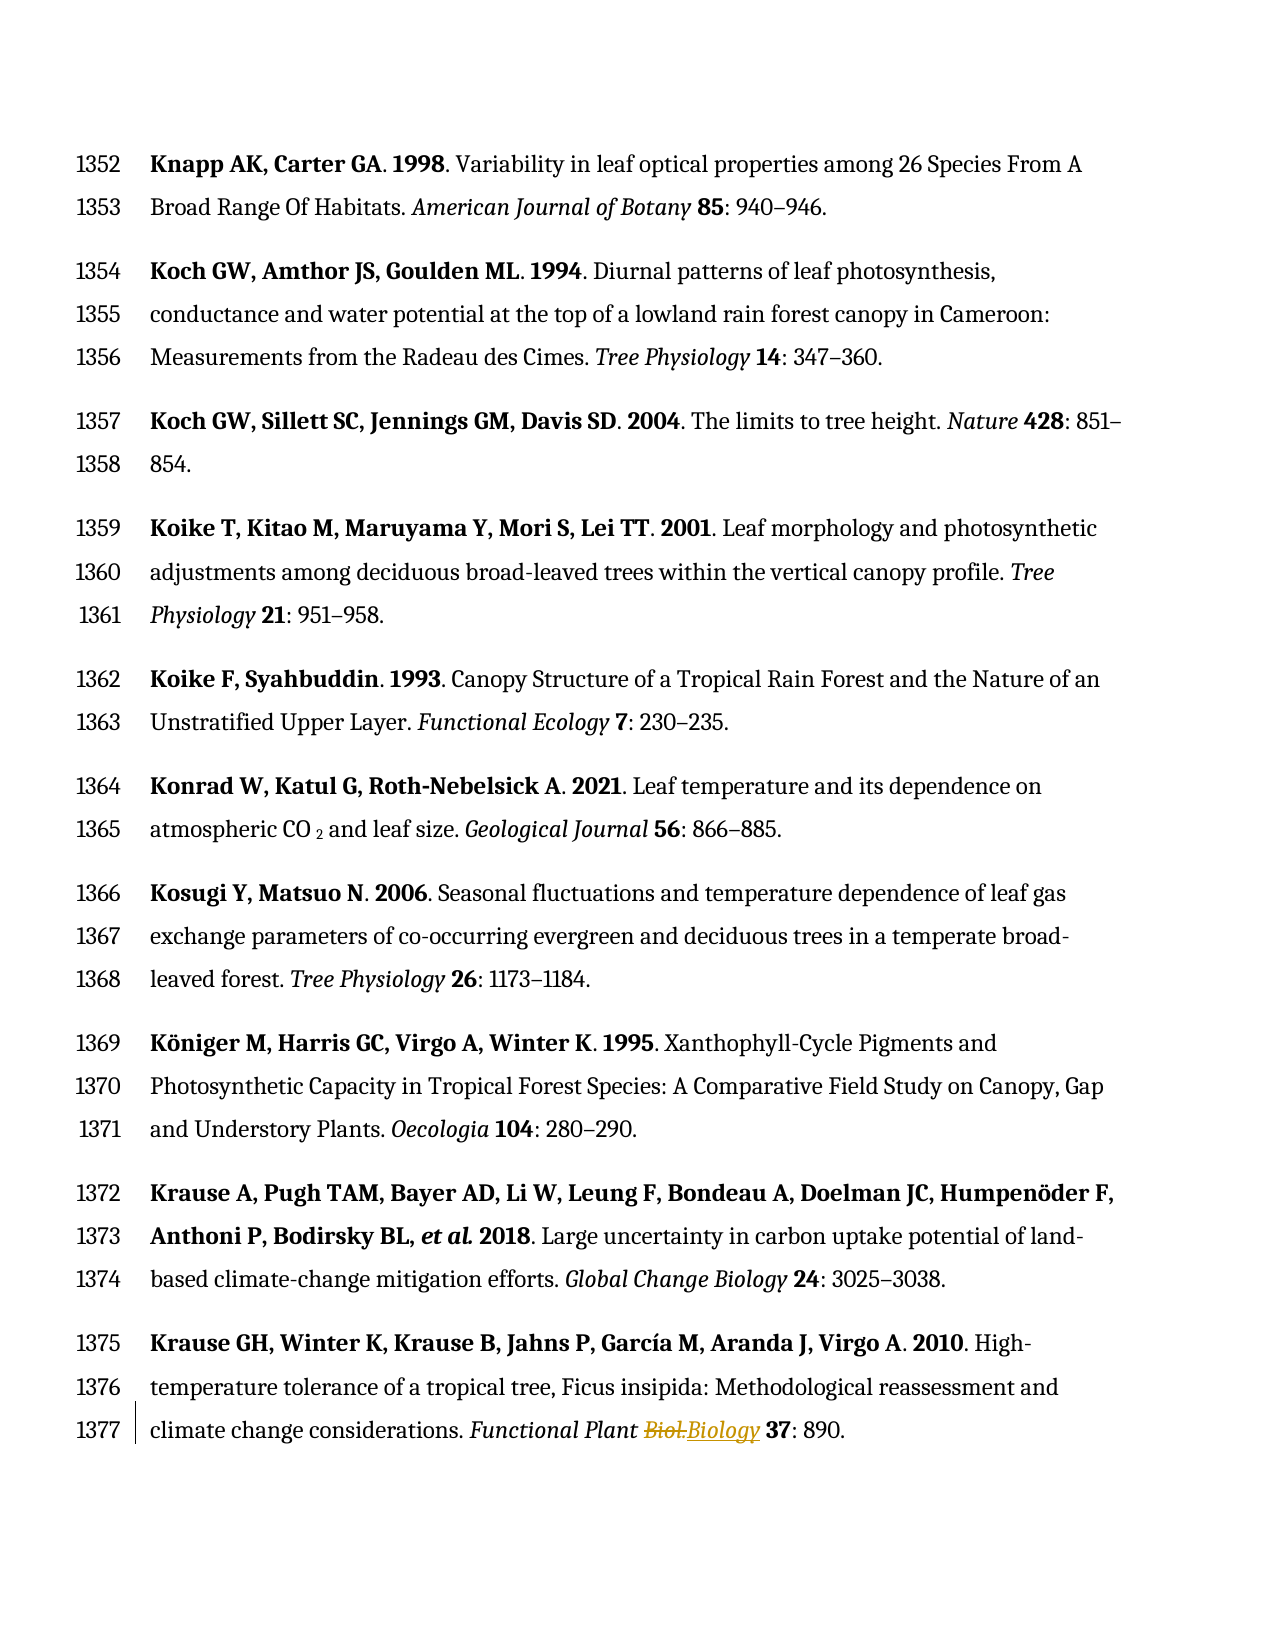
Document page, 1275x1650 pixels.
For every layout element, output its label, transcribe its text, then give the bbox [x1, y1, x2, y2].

text Konrad W, Katul G, Roth‐Nebelsick A. 2021. Leaf temperature and its dependence on atmospheric CO 2 and leaf size. Geological Journal 56: 866–885. [150, 772, 1125, 843]
text Koike F, Syahbuddin. 1993. Canopy Structure of a Tropical Rain Forest and the Nature of an Unstratified Upper Layer. Functional Ecology 7: 230–235. [150, 664, 1125, 736]
text Koch GW, Amthor JS, Goulden ML. 1994. Diurnal patterns of leaf photosynthesis, conductance and water potential at the top of a lowland rain forest canopy in Cameroon: Measurements from the Radeau des Cimes. Tree Physiology 14: 347–360. [150, 257, 1125, 372]
text Krause GH, Winter K, Krause B, Jahns P, García M, Aranda J, Virgo A. 2010. High-temperature tolerance of a tropical tree, Ficus insipida: Methodological reassessment and climate change considerations. Functional Plant 37: 890. [150, 1329, 1125, 1444]
text Krause A, Pugh TAM, Bayer AD, Li W, Leung F, Bondeau A, Doelman JC, Humpenöder F, Anthoni P, Bodirsky BL, et al. 2018. Large uncertainty in carbon uptake potential of land-based climate-change mitigation efforts. Global Change Biology 24: 3025–3038. [150, 1179, 1125, 1294]
text Kosugi Y, Matsuo N. 2006. Seasonal fluctuations and temperature dependence of leaf gas exchange parameters of co-occurring evergreen and deciduous trees in a temperate broad-leaved forest. Tree Physiology 26: 1173–1184. [150, 879, 1125, 994]
text Königer M, Harris GC, Virgo A, Winter K. 1995. Xanthophyll-Cycle Pigments and Photosynthetic Capacity in Tropical Forest Species: A Comparative Field Study on Canopy, Gap and Understory Plants. Oecologia 104: 280–290. [150, 1029, 1125, 1144]
text Koike T, Kitao M, Maruyama Y, Mori S, Lei TT. 2001. Leaf morphology and photosynthetic adjustments among deciduous broad-leaved trees within the vertical canopy profile. Tree Physiology 21: 951–958. [150, 514, 1125, 629]
text Koch GW, Sillett SC, Jennings GM, Davis SD. 2004. The limits to tree height. Nature 428: 851–854. [150, 407, 1125, 479]
text Knapp AK, Carter GA. 1998. Variability in leaf optical properties among 26 Species From A Broad Range Of Habitats. American Journal of Botany 85: 940–946. [150, 150, 1125, 222]
